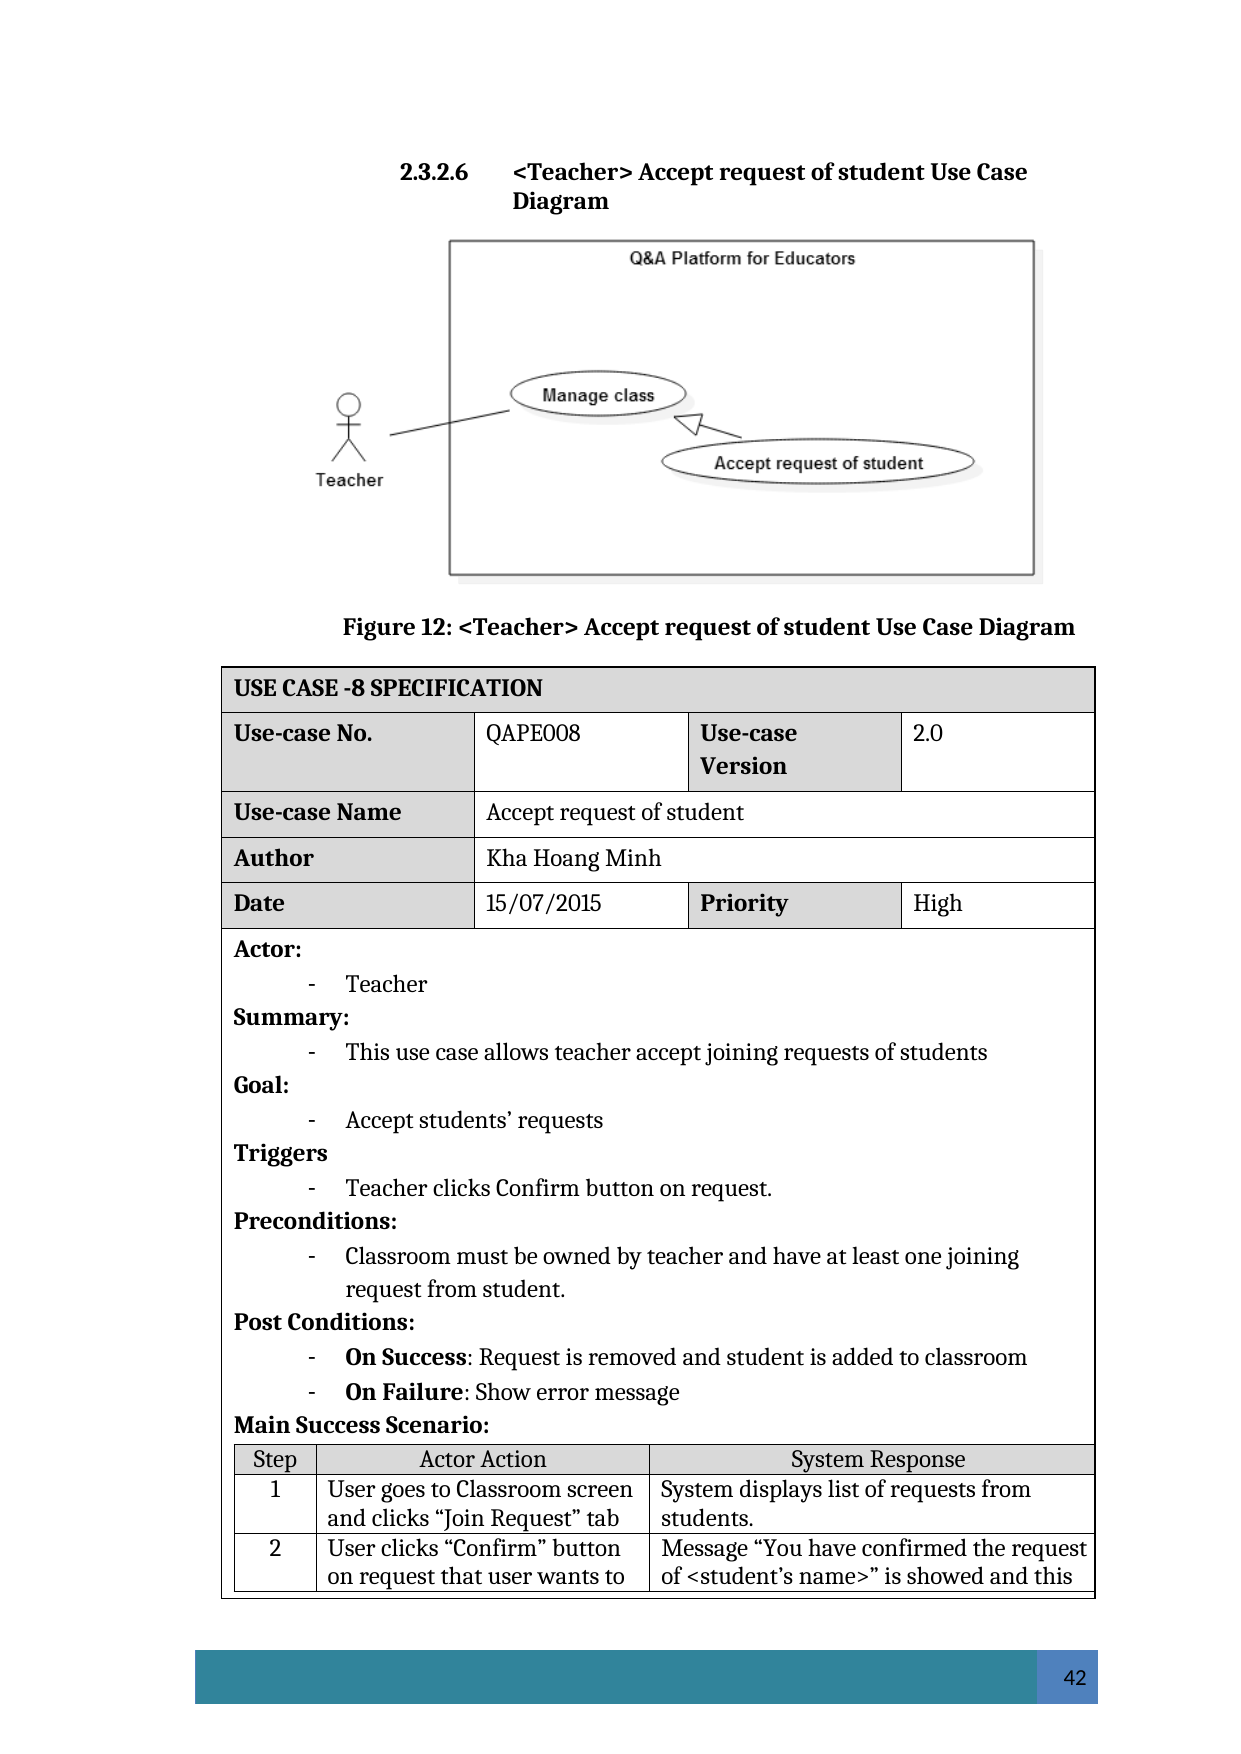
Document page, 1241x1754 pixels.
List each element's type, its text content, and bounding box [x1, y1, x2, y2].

table_cell Accept request of student [475, 792, 1094, 837]
table_cell Use-case Version [689, 713, 901, 791]
table_cell Priority [689, 883, 901, 928]
subtitle <Teacher> Accept request of student Use Case Diagram [400, 158, 1122, 216]
table_header USE CASE -8 SPECIFICATION [222, 668, 1094, 712]
table_cell Author [222, 838, 474, 882]
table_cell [222, 929, 1094, 1598]
table_cell QAPE008 [475, 713, 688, 791]
table_cell 15/07/2015 [475, 883, 688, 928]
table_cell Use-case No. [222, 713, 474, 791]
table_cell Kha Hoang Minh [475, 838, 1094, 882]
table_cell Date [222, 883, 474, 928]
picture [296, 228, 1047, 588]
table_cell High [902, 883, 1094, 928]
table_cell Use-case Name [222, 792, 474, 837]
table_cell 2.0 [902, 713, 1094, 791]
text Figure 12: <Teacher> Accept request of student Use Case Diagram [222, 612, 1122, 641]
